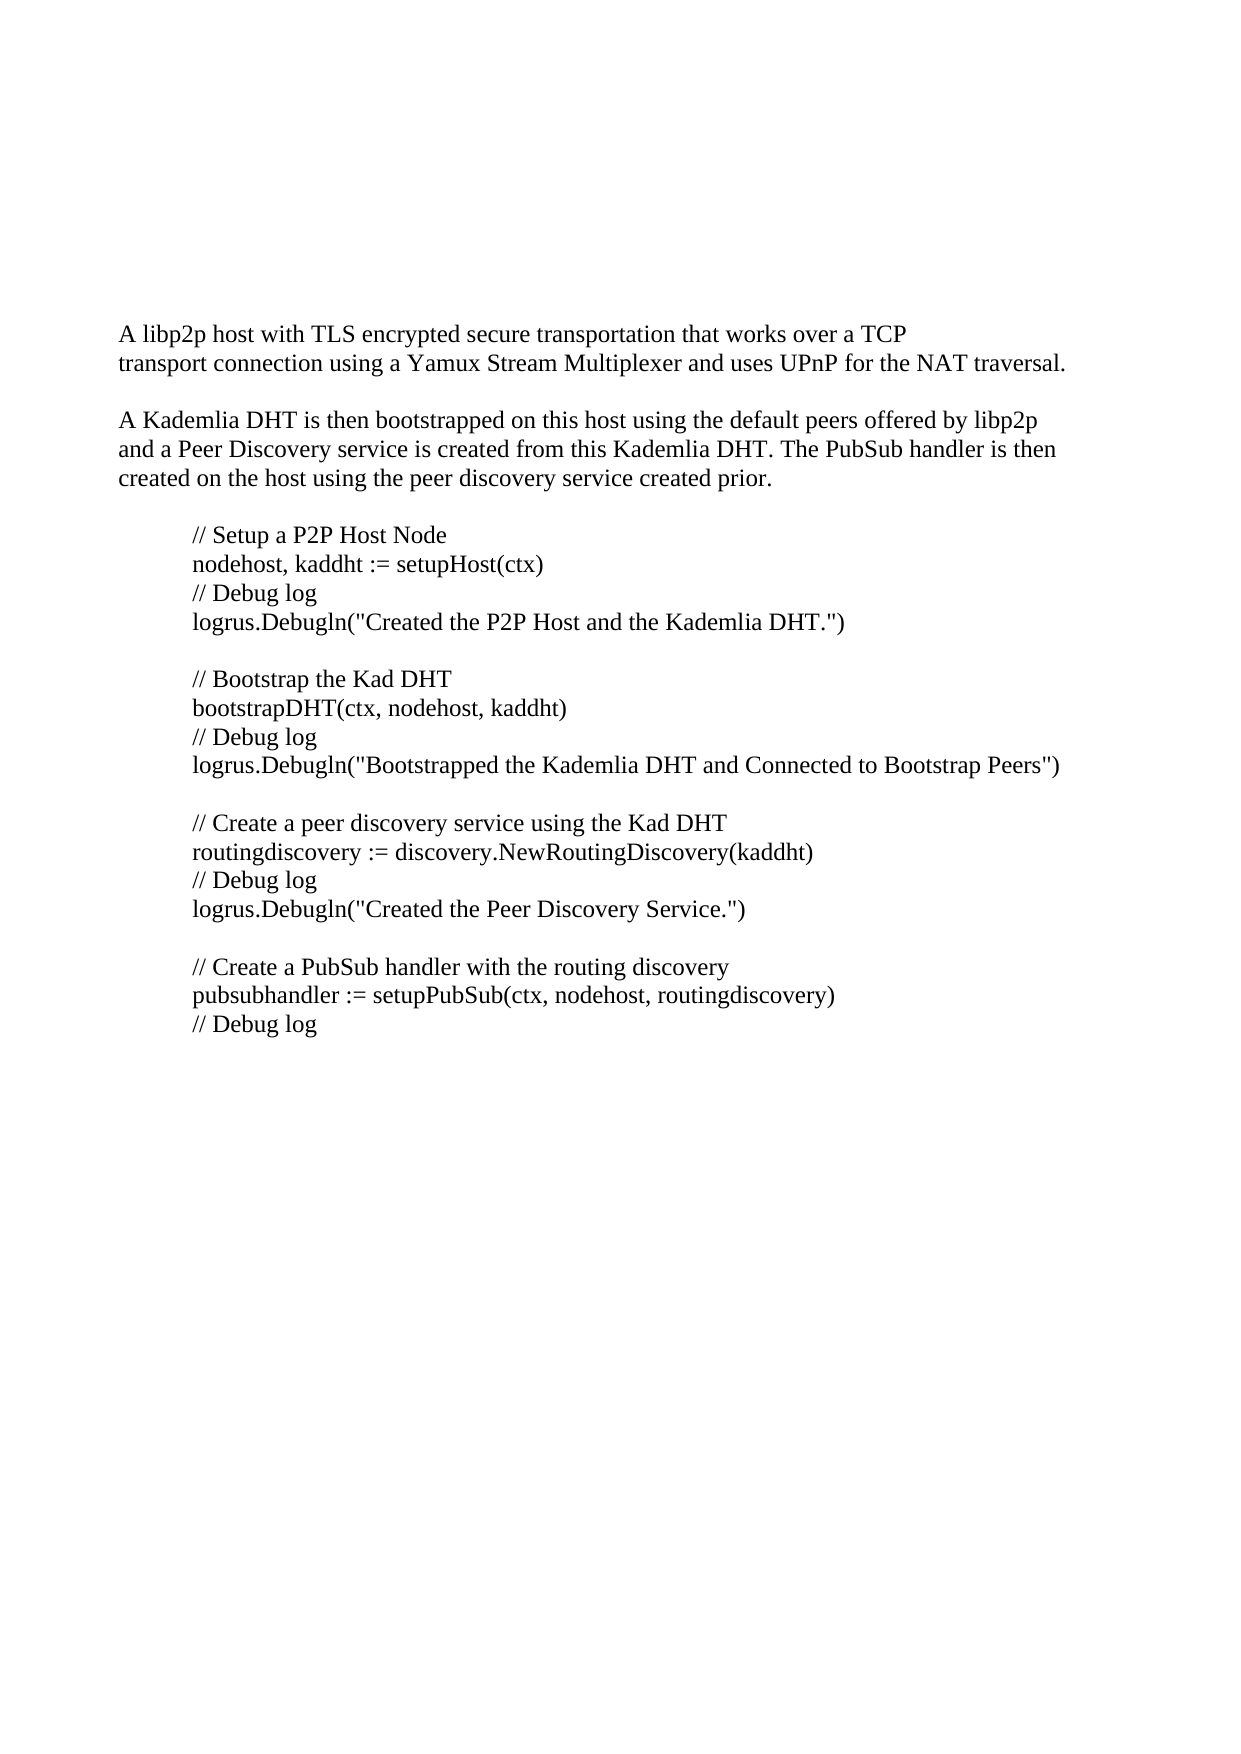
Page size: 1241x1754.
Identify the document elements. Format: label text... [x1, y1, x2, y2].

text nodehost, kaddht := setupHost(ctx) [118, 549, 1122, 578]
text // Debug log [118, 578, 1122, 607]
text // Bootstrap the Kad DHT [118, 664, 1122, 693]
text logrus.Debugln("Created the P2P Host and the Kademlia DHT.") [118, 607, 1122, 636]
text created on the host using the peer discovery service created prior. [118, 463, 1122, 492]
text pubsubhandler := setupPubSub(ctx, nodehost, routingdiscovery) [118, 981, 1122, 1009]
text // Debug log [118, 1009, 1122, 1038]
text // Create a PubSub handler with the routing discovery [118, 952, 1122, 981]
text logrus.Debugln("Bootstrapped the Kademlia DHT and Connected to Bootstrap Peers") [118, 751, 1122, 779]
text A Kademlia DHT is then bootstrapped on this host using the default peers offered by libp2p [118, 406, 1122, 434]
text // Setup a P2P Host Node [118, 521, 1122, 549]
text A libp2p host with TLS encrypted secure transportation that works over a TCP [118, 319, 1122, 348]
text and a Peer Discovery service is created from this Kademlia DHT. The PubSub handler is then [118, 434, 1122, 463]
text // Create a peer discovery service using the Kad DHT [118, 808, 1122, 837]
text bootstrapDHT(ctx, nodehost, kaddht) [118, 693, 1122, 722]
text // Debug log [118, 722, 1122, 751]
text routingdiscovery := discovery.NewRoutingDiscovery(kaddht) [118, 837, 1122, 866]
text // Debug log [118, 866, 1122, 894]
text transport connection using a Yamux Stream Multiplexer and uses UPnP for the NAT traversal. [118, 348, 1122, 377]
text logrus.Debugln("Created the Peer Discovery Service.") [118, 894, 1122, 923]
